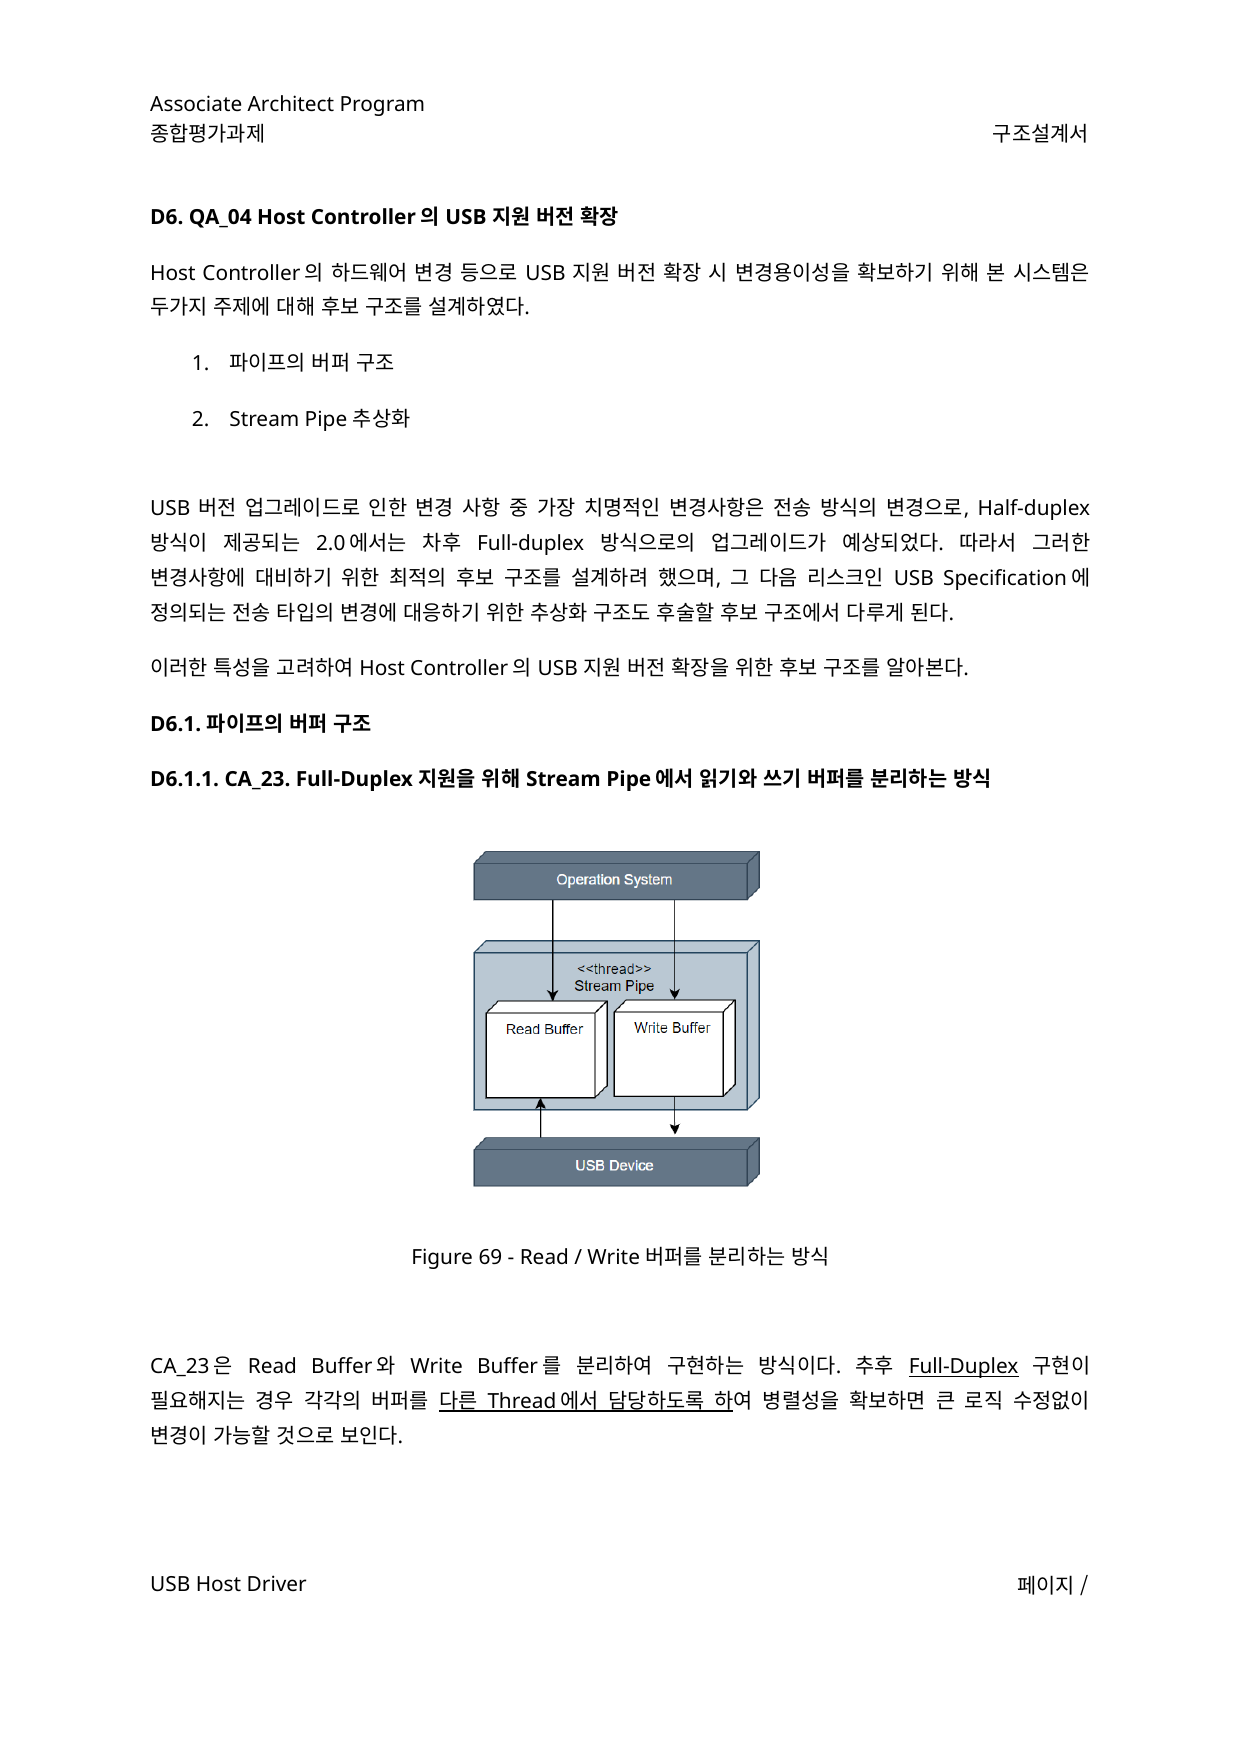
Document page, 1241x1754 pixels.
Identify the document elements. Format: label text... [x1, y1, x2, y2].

text D6. QA_04 Host Controller의 USB 지원 버전 확장 [150, 200, 1090, 231]
picture [318, 818, 923, 1216]
text CA_23은 Read Buffer와 Write Buffer를 분리하여 구현하는 방식이다. 추후 Full-Duplex 구현이 필요해지는 경우 각각의 버퍼를 다른 Thread에서 담당하도록 하여 병렬성을 확보하면 큰 로직 수정없이 변경이 가능할 것으로 보인다. [150, 1349, 1090, 1449]
text Host Controller의 하드웨어 변경 등으로 USB 지원 버전 확장 시 변경용이성을 확보하기 위해 본 시스템은 두가지 주제에 대해 후보 구조를 설계하였다. [150, 256, 1090, 321]
list Stream Pipe 추상화 [192, 402, 1090, 432]
text D6.1.1. CA_23. Full-Duplex 지원을 위해 Stream Pipe에서 읽기와 쓰기 버퍼를 분리하는 방식 [150, 763, 1090, 793]
text USB 버전 업그레이드로 인한 변경 사항 중 가장 치명적인 변경사항은 전송 방식의 변경으로, Half-duplex 방식이 제공되는 2.0에서는 차후 Full-duplex 방식으로의 업그레이드가 예상되었다. 따라서 그러한 변경사항에 대비하기 위한 최적의 후보 구조를 설계하려 했으며, 그 다음 리스크인 USB Specification에 정의되는 전송 타입의 변경에 대응하기 위한 추상화 구조도 후술할 후보 구조에서 다루게 된다. [150, 491, 1090, 626]
text 이러한 특성을 고려하여 Host Controller의 USB 지원 버전 확장을 위한 후보 구조를 알아본다. [150, 651, 1090, 682]
text D6.1. 파이프의 버퍼 구조 [150, 707, 1090, 737]
list 파이프의 버퍼 구조 [192, 346, 1090, 377]
